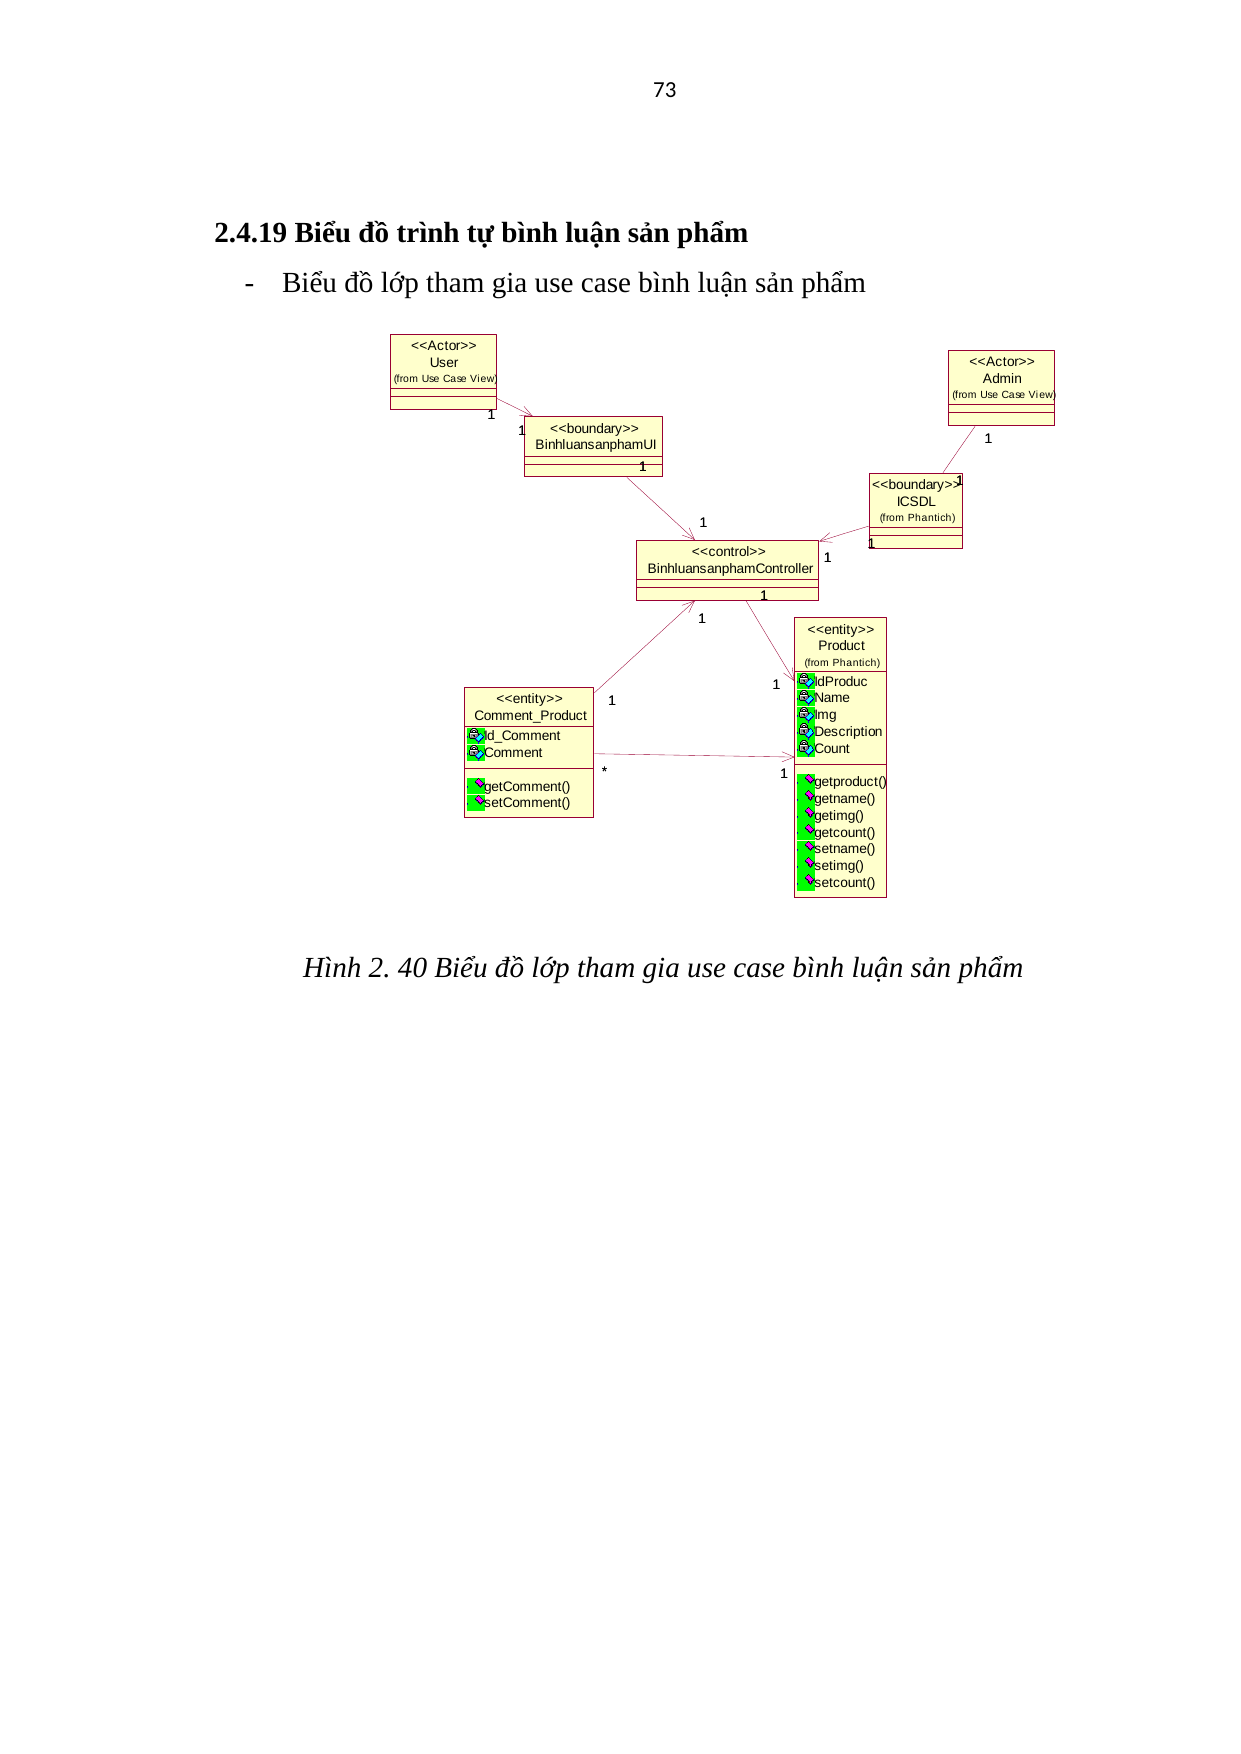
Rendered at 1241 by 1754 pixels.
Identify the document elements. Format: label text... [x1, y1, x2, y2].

subtitle Biểu đồ trình tự bình luận sản phẩm [214, 215, 1122, 248]
list Biểu đồ lớp tham gia use case bình luận sản phẩm [244, 265, 1122, 298]
text Hình 2. 40 Biểu đồ lớp tham gia use case bình luận sản phẩm [207, 950, 1122, 984]
